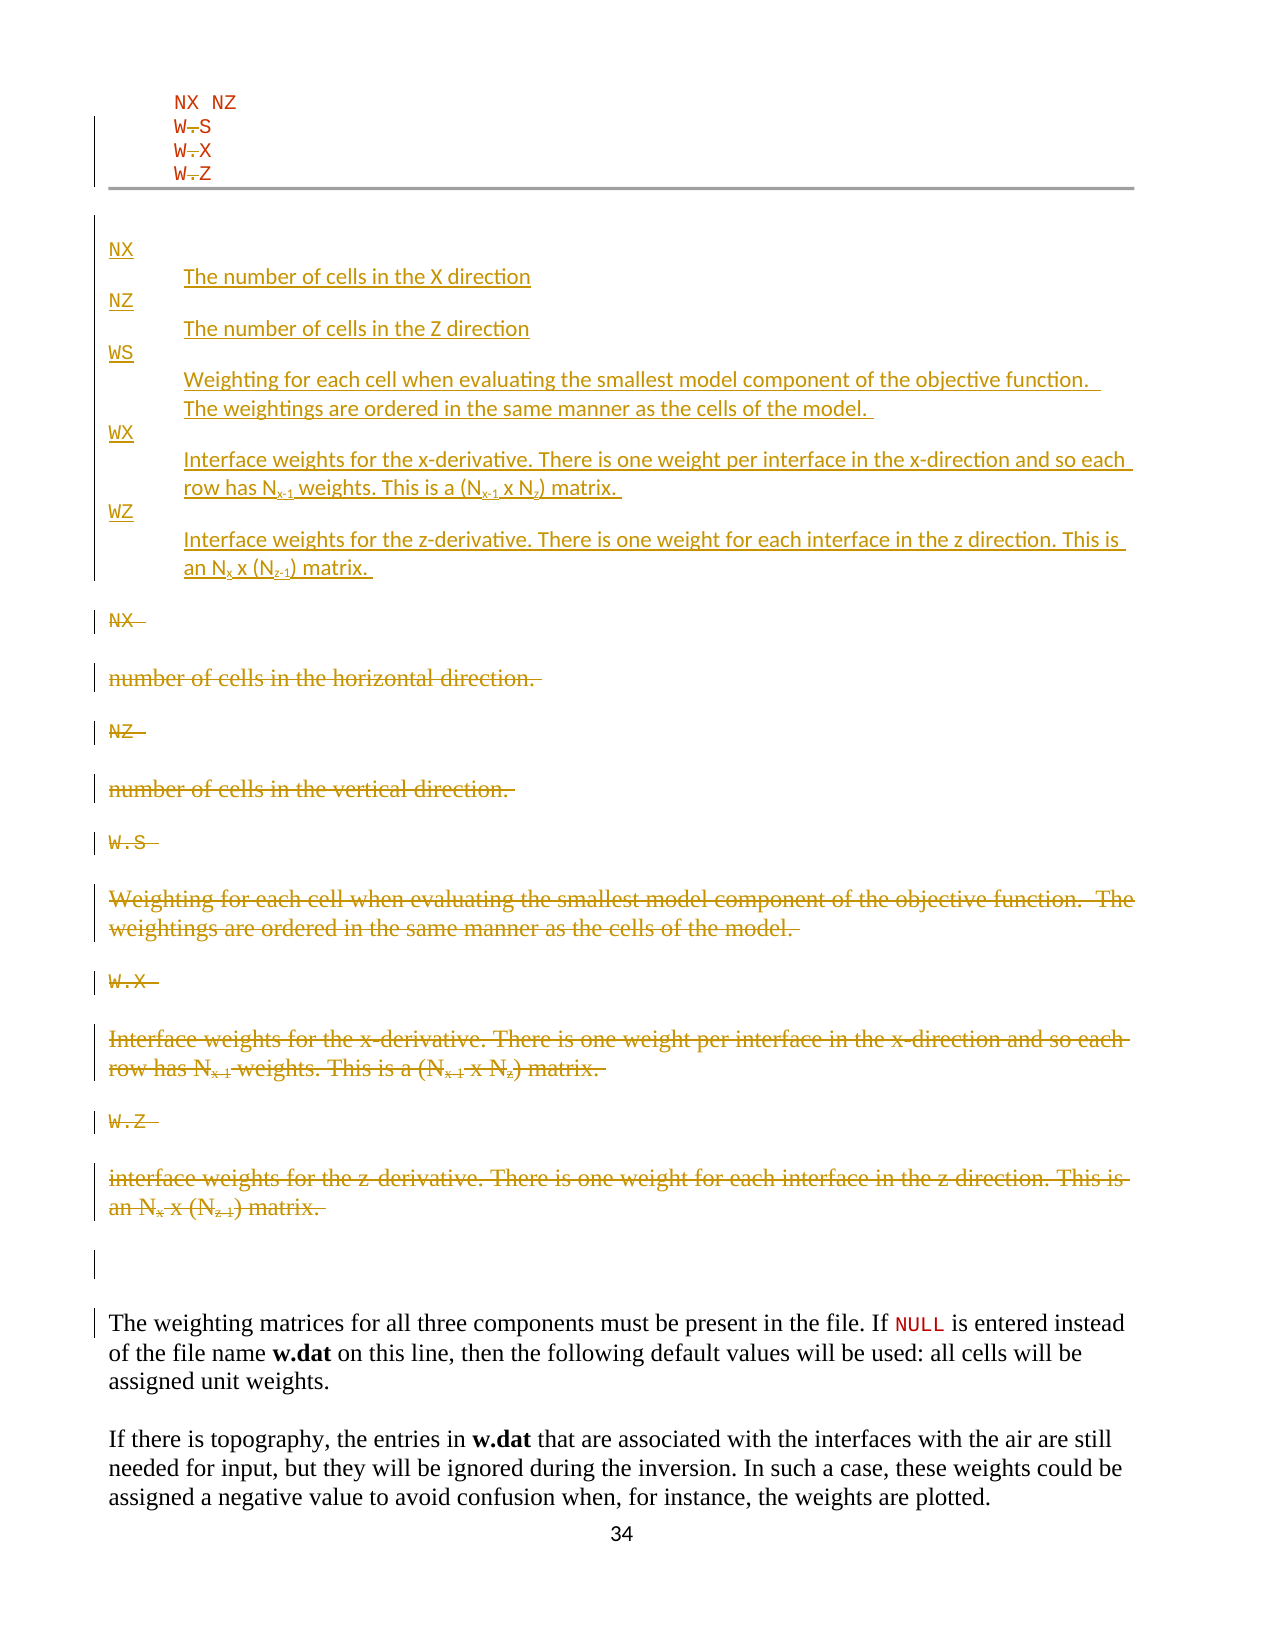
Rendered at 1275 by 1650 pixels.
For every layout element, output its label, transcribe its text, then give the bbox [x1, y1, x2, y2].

text If there is topography, the entries in w.dat that are associated with the interfaces with the air are still needed for input, but they will be ignored during the inversion. In such a case, these weights could be assigned a negative value to avoid confusion when, for instance, the weights are plotted. [108, 1424, 1134, 1511]
text WZ [108, 163, 1134, 186]
text WS [108, 116, 1134, 140]
text WX [108, 140, 1134, 163]
text NX NZ [108, 92, 1134, 116]
text The weighting matrices for all three components must be present in the file. If NULL is entered instead of the file name w.dat on this line, then the following default values will be used: all cells will be assigned unit weights. [108, 1308, 1134, 1395]
